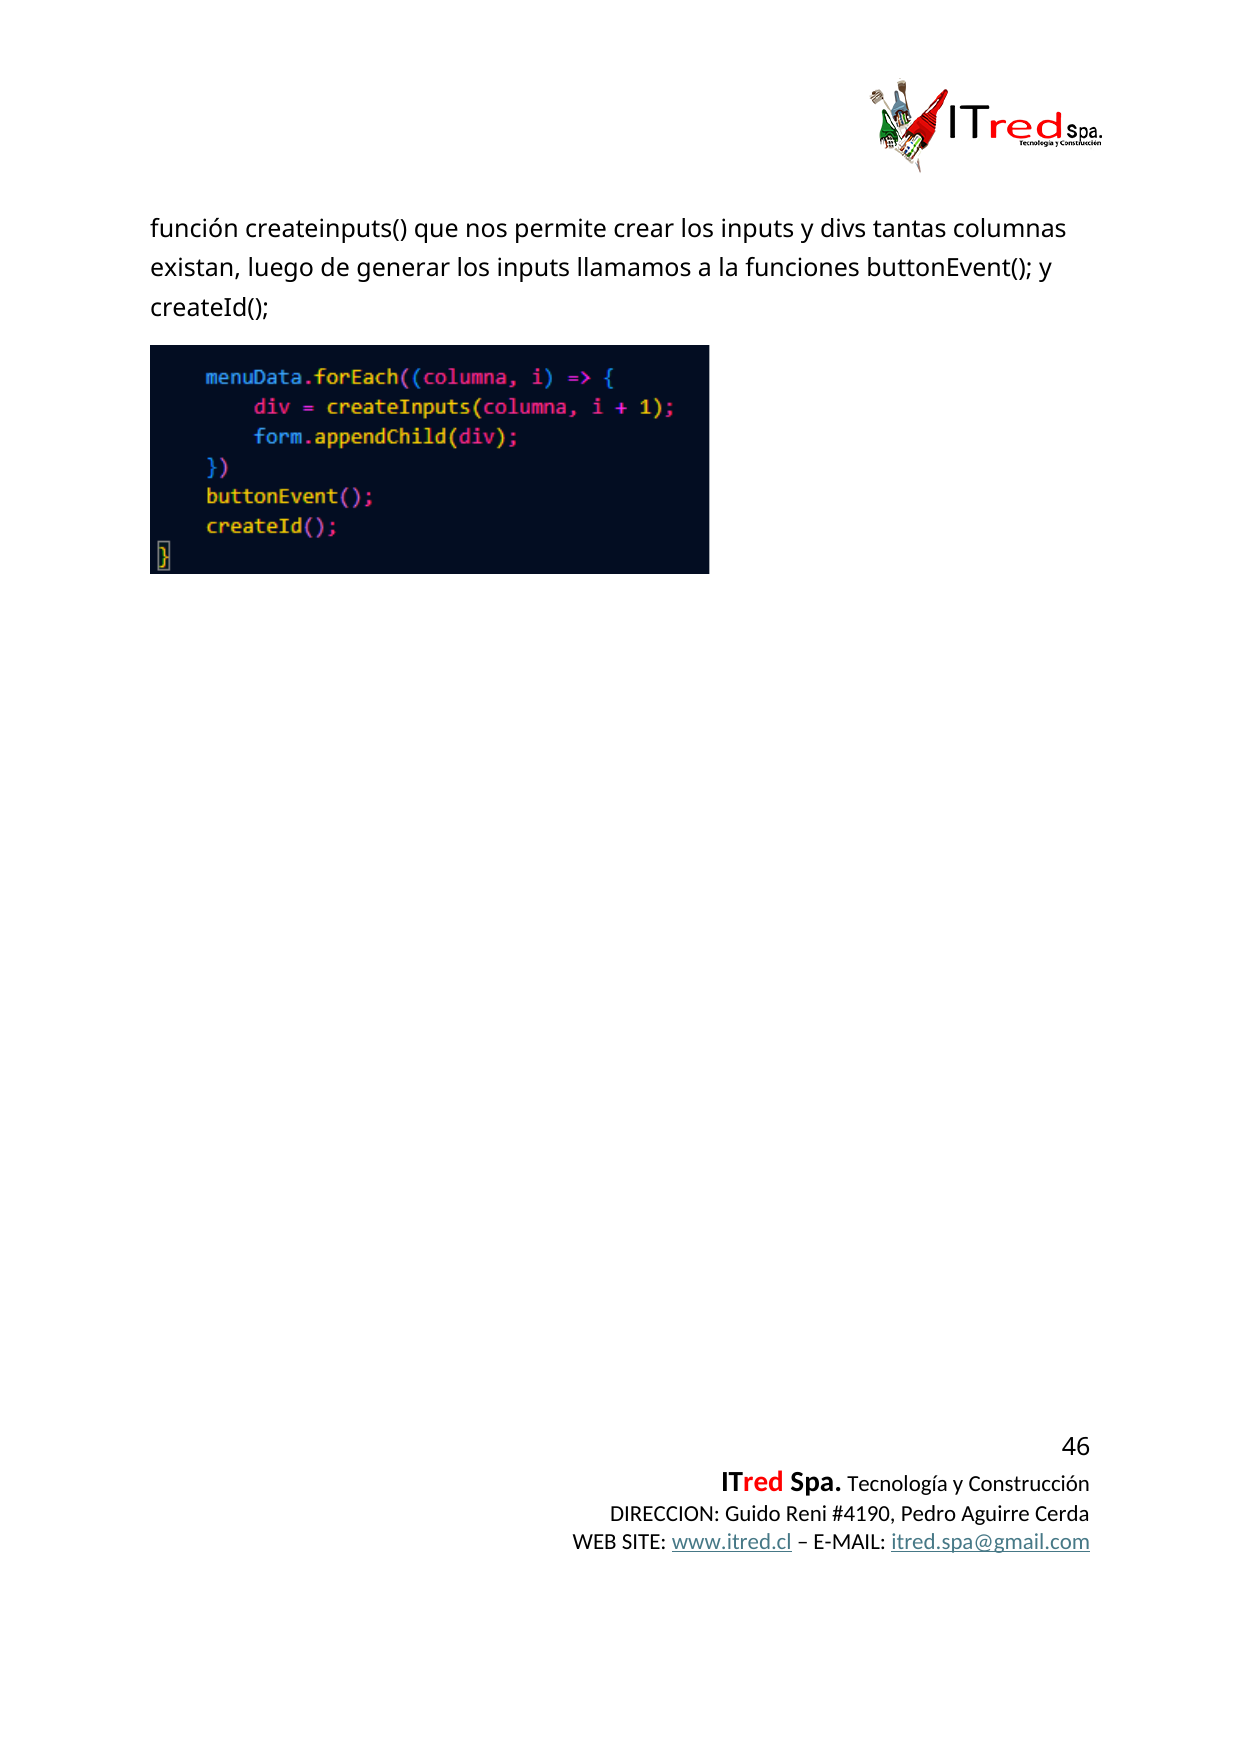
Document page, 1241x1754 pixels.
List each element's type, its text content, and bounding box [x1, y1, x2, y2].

picture [150, 345, 710, 574]
picture [868, 77, 1102, 174]
